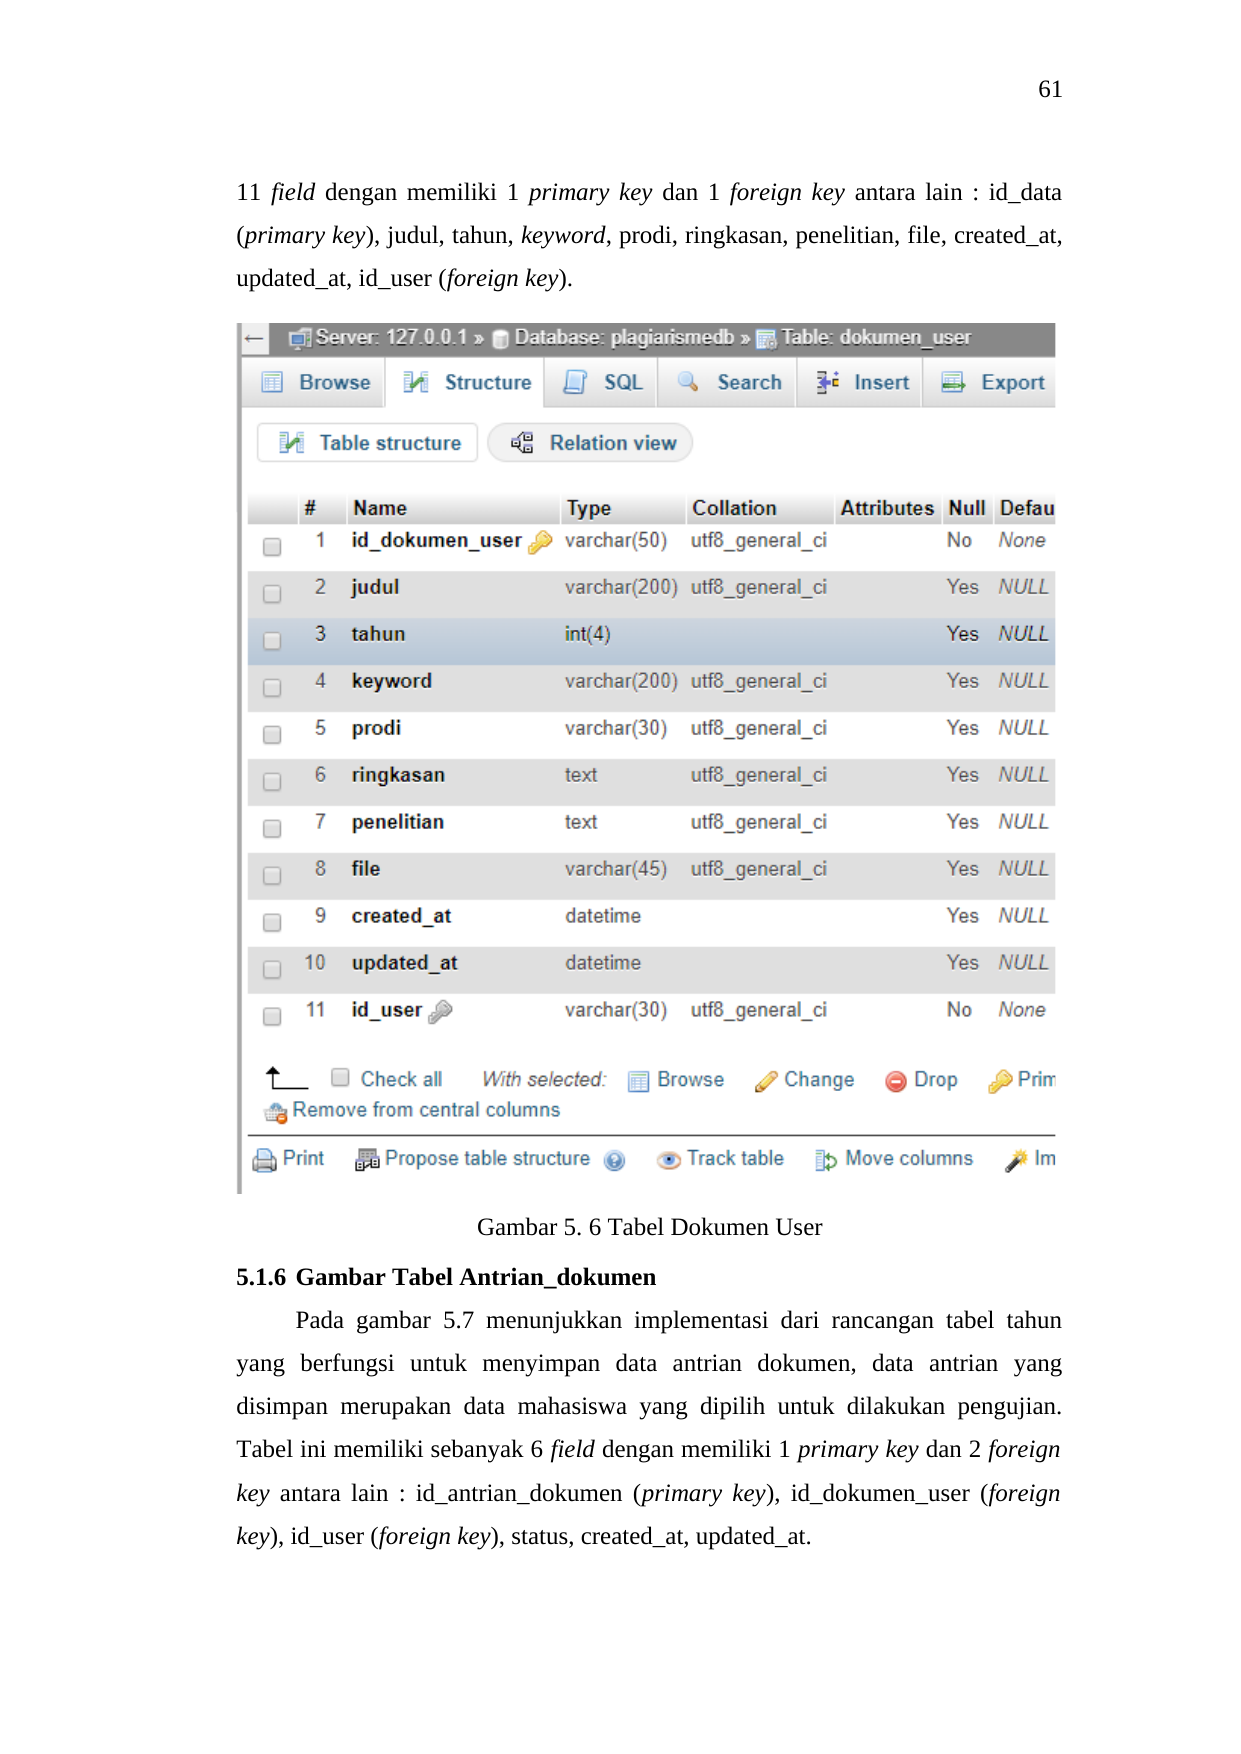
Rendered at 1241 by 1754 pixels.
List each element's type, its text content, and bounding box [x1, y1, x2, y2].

text Pada gambar 5.7 menunjukkan implementasi dari rancangan tabel tahun yang berfungsi untuk menyimpan data antrian dokumen, data antrian yang disimpan merupakan data mahasiswa yang dipilih untuk dilakukan pengujian. Tabel ini memiliki sebanyak 6 field dengan memiliki 1 primary key dan 2 foreign key antara lain : id_antrian_dokumen (primary key), id_dokumen_user (foreign key), id_user (foreign key), status, created_at, updated_at. [236, 1305, 1063, 1549]
text Gambar Tabel Antrian_dokumen [236, 1262, 1063, 1291]
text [236, 177, 1063, 292]
picture [236, 323, 1056, 1194]
text Gambar 5. 6 Tabel Dokumen User [236, 1212, 1063, 1241]
